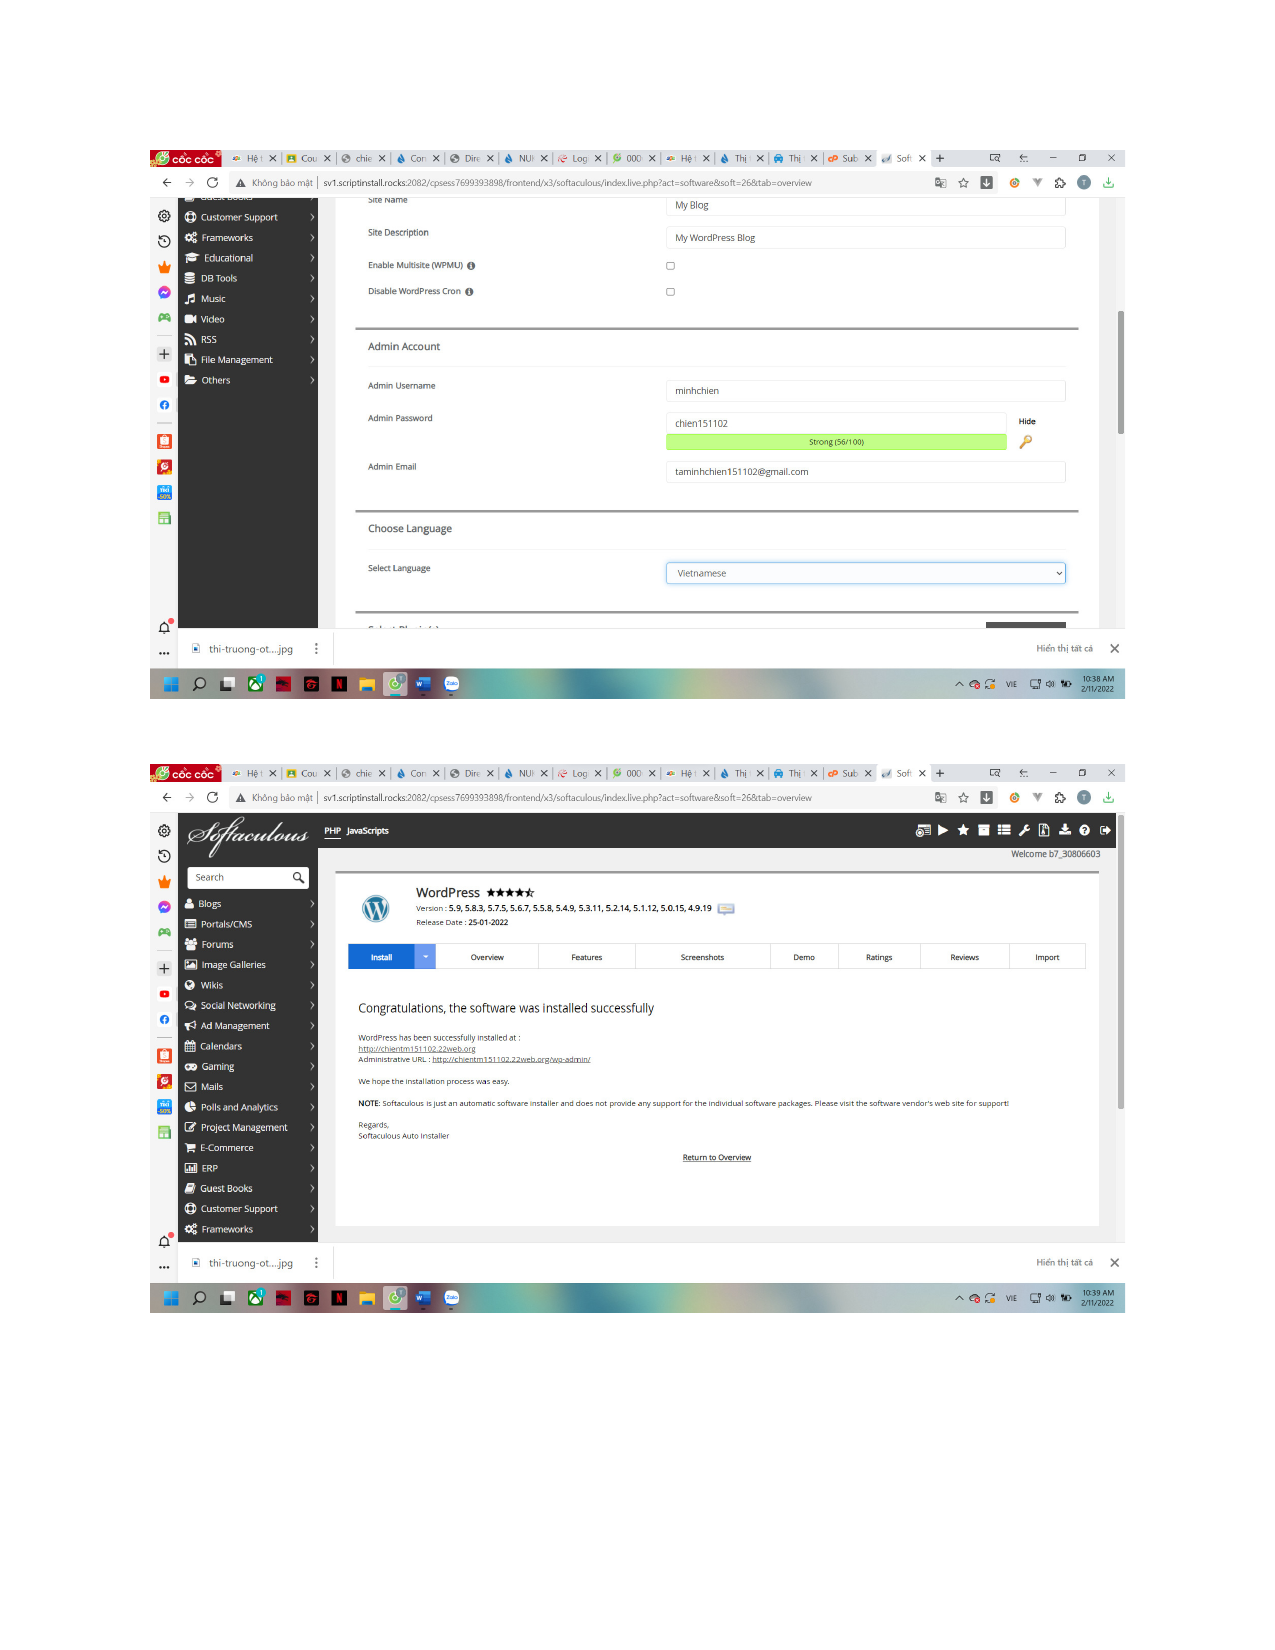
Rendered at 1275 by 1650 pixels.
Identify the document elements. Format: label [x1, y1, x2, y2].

picture [150, 764, 1125, 1313]
picture [150, 150, 1125, 699]
